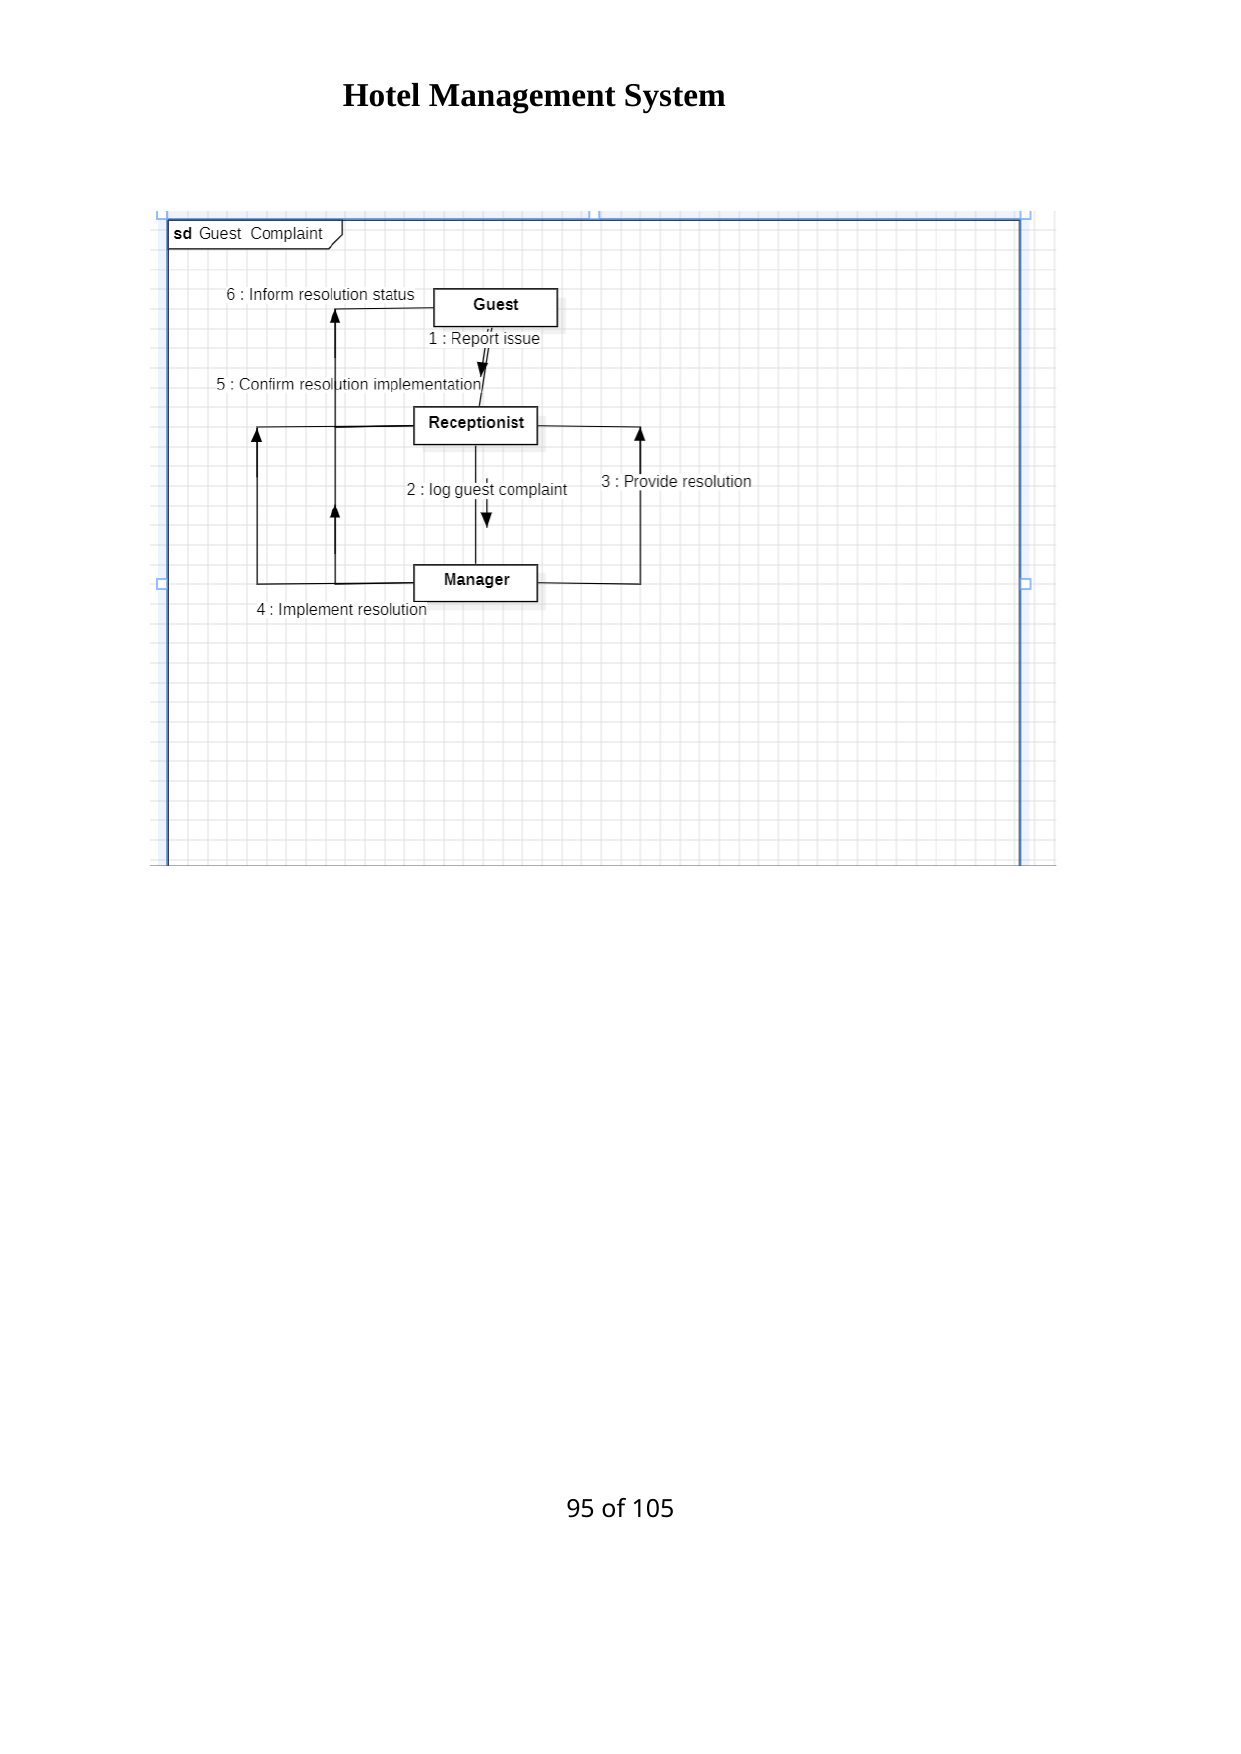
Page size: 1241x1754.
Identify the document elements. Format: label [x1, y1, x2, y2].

picture [150, 211, 1057, 866]
